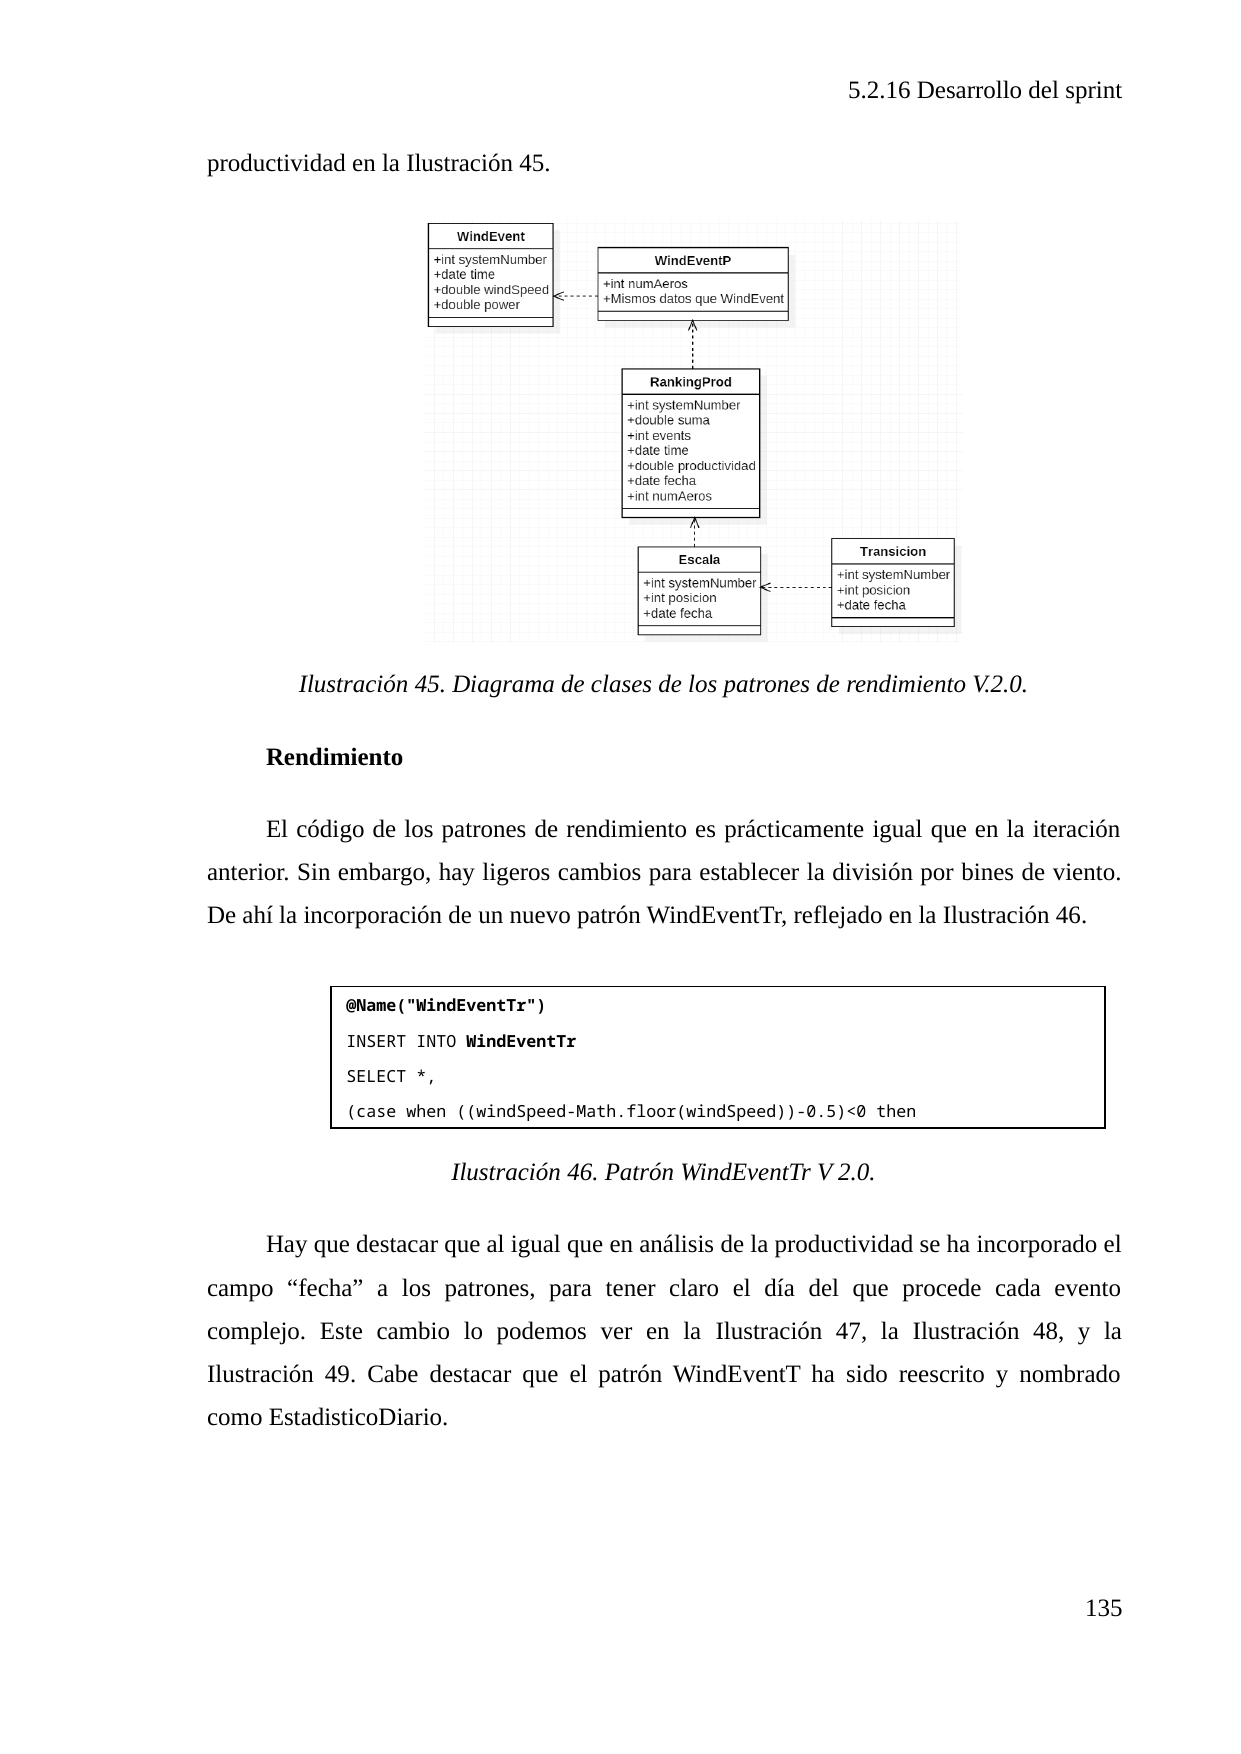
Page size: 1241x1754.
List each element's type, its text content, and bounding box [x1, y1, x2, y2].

text El código de los patrones de rendimiento es prácticamente igual que en la iteración anterior. Sin embargo, hay ligeros cambios para establecer la división por bines de viento. De ahí la incorporación de un nuevo patrón WindEventTr, reflejado en la Ilustración 46. [207, 814, 1122, 929]
text Podemos ver el diagrama de dependencias final de los patrones que analizan la productividad en la Ilustración 45. [207, 148, 1122, 176]
text Ilustración 46. Patrón WindEventTr V 2.0. [207, 1157, 1122, 1186]
text Ilustración 45. Diagrama de clases de los patrones de rendimiento V.2.0. [207, 669, 1122, 698]
picture [425, 220, 963, 643]
text Hay que destacar que al igual que en análisis de la productividad se ha incorporado el campo “fecha” a los patrones, para tener claro el día del que procede cada evento complejo. Este cambio lo podemos ver en la Ilustración 47, la Ilustración 48, y la Ilustración 49. Cabe destacar que el patrón WindEventT ha sido reescrito y nombrado como EstadisticoDiario. [207, 1229, 1122, 1431]
text Rendimiento [207, 742, 1122, 770]
